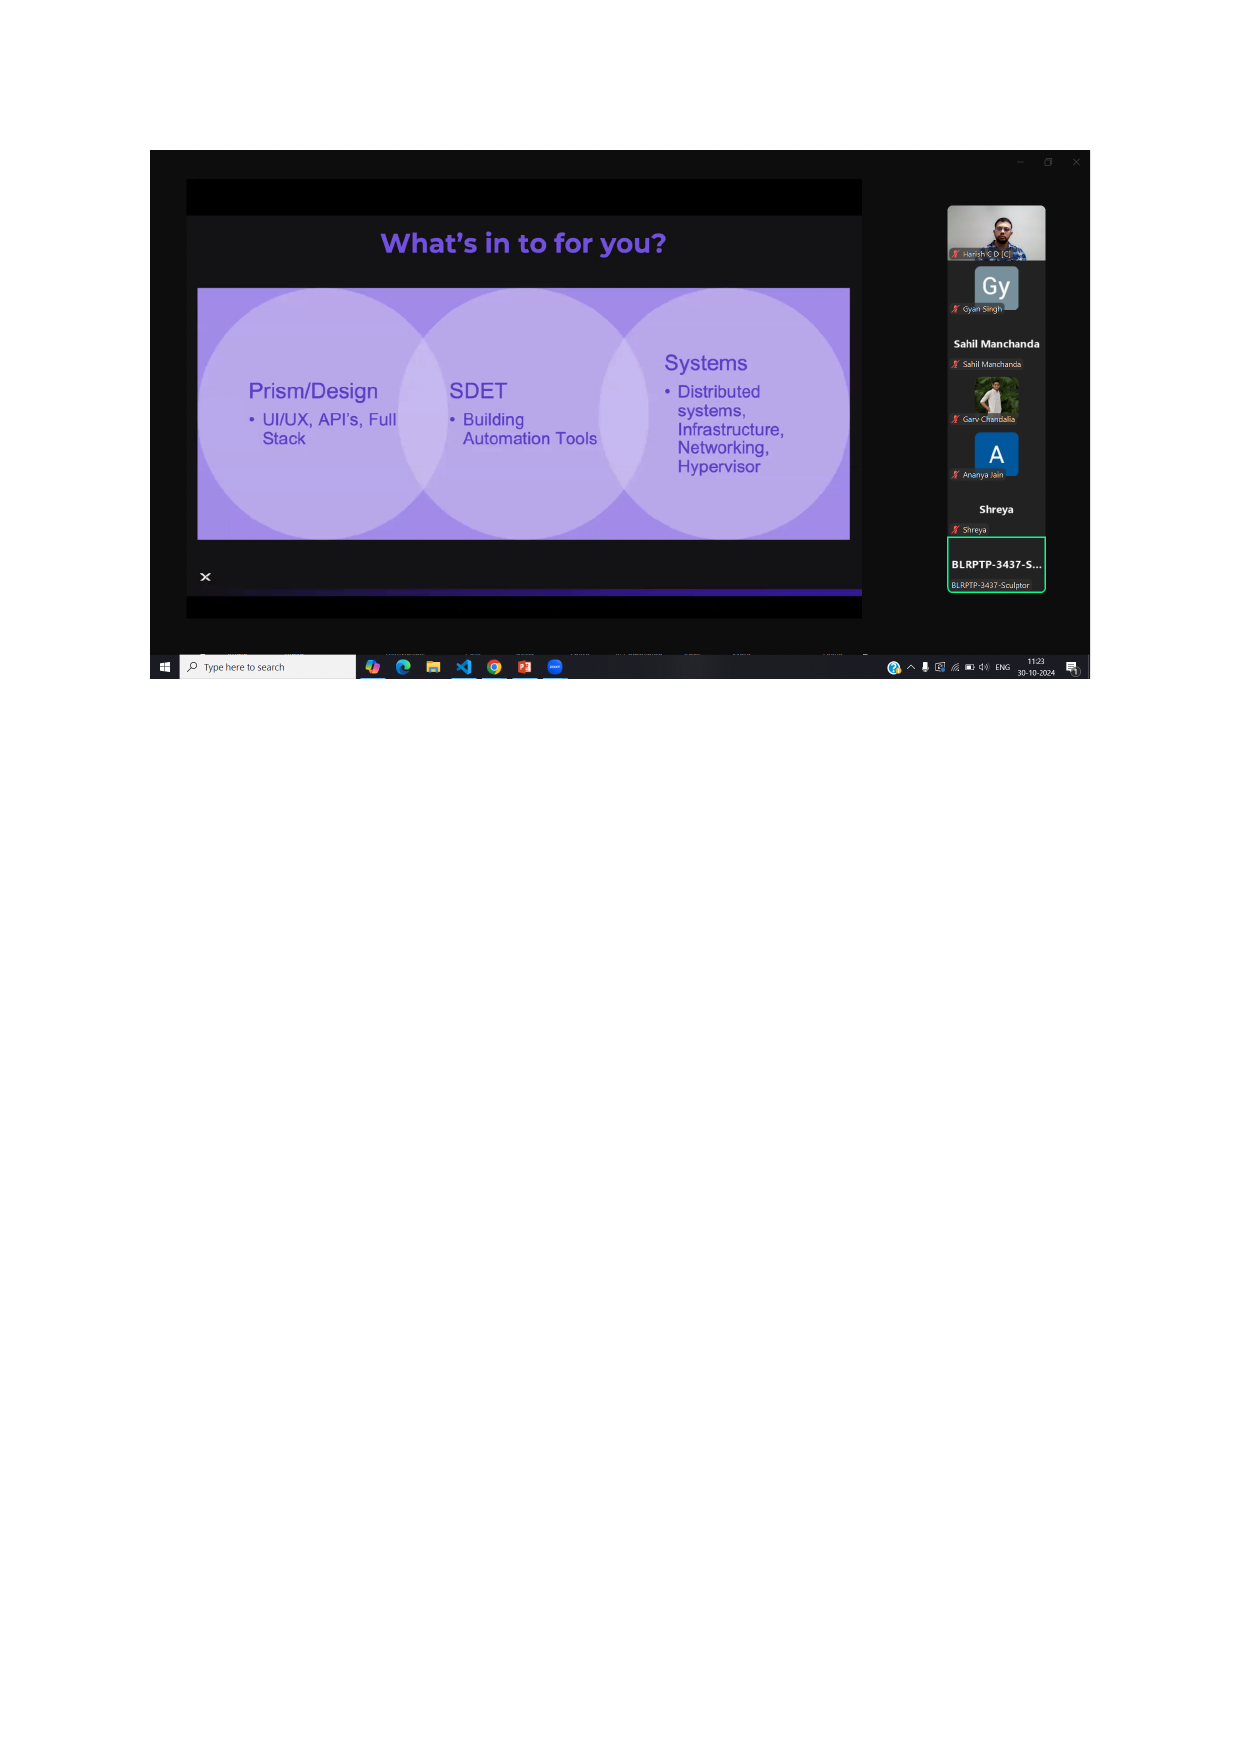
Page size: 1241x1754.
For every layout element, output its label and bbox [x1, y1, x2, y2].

picture [150, 150, 1091, 679]
